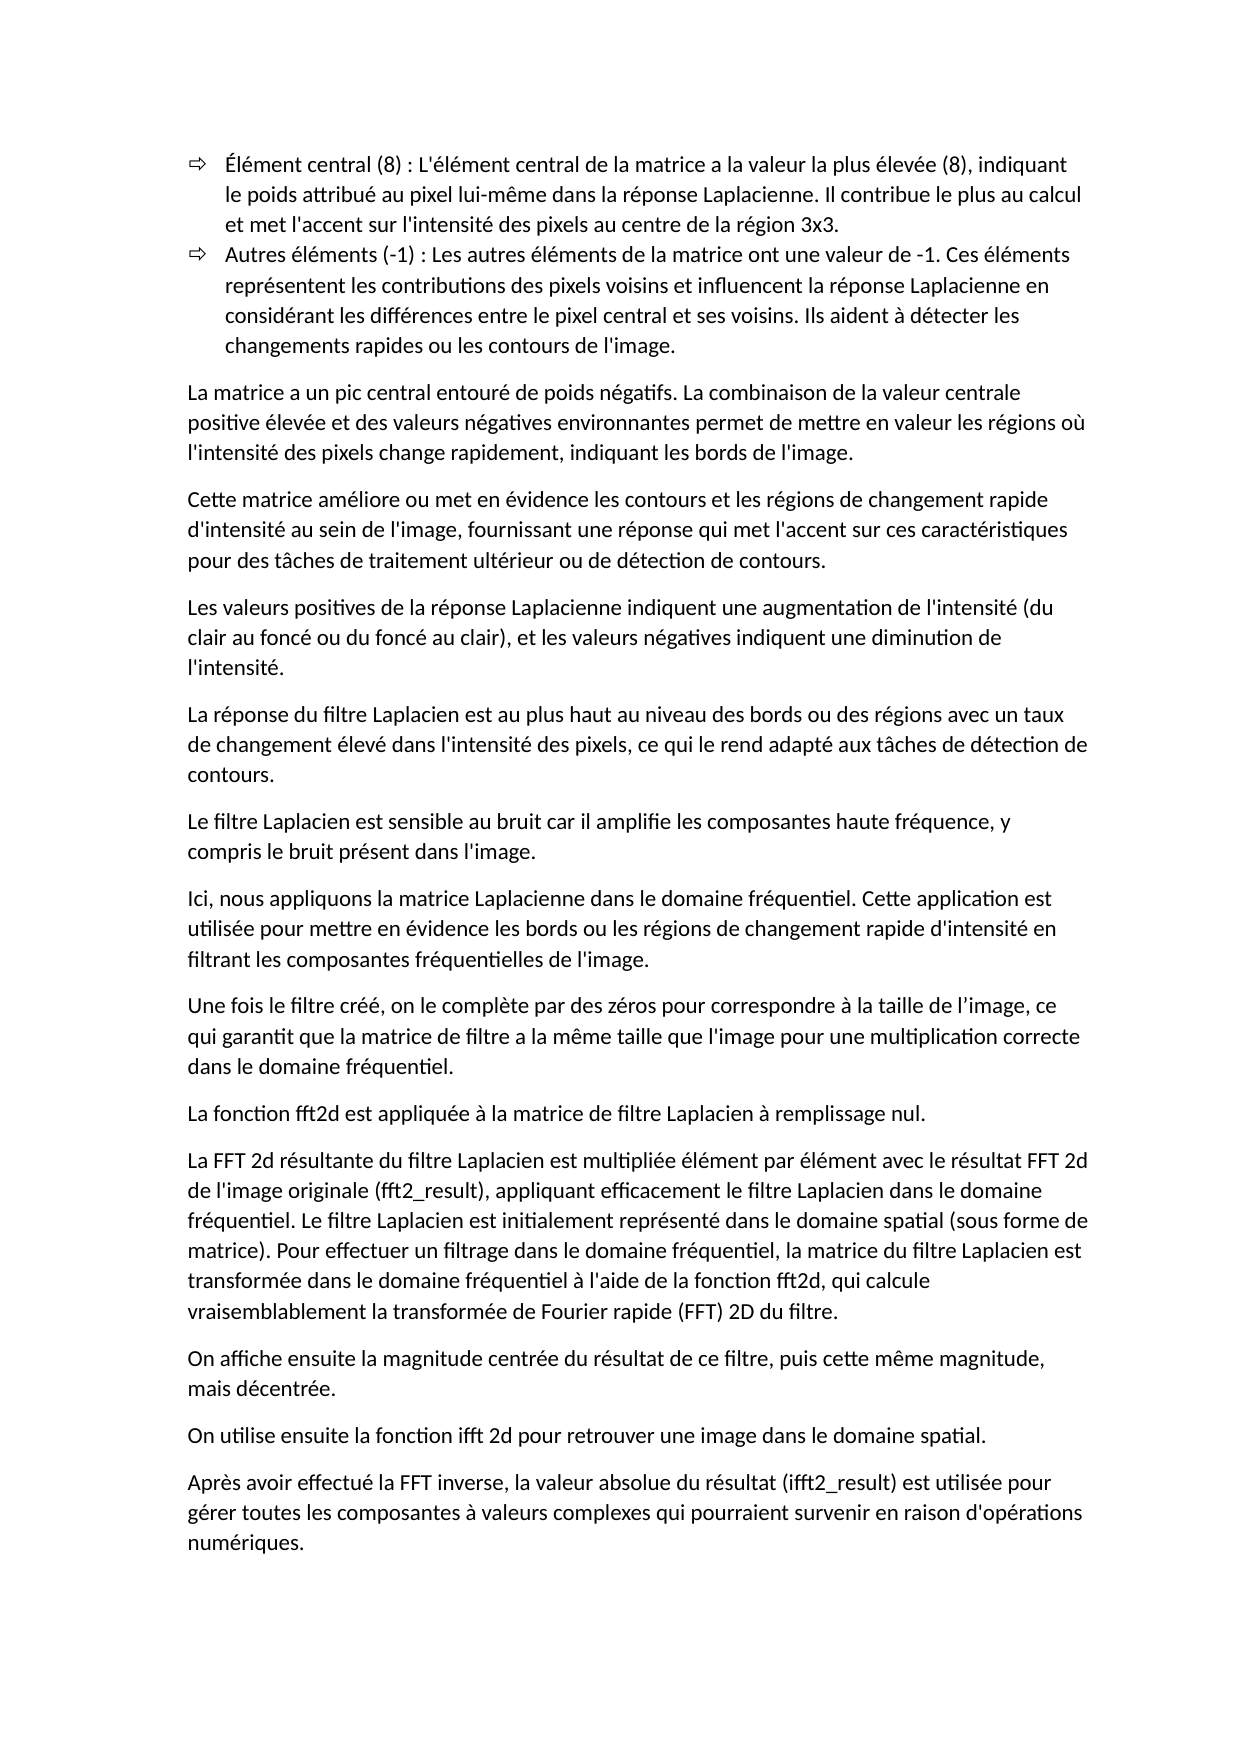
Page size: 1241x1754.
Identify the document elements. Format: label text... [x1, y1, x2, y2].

text On affiche ensuite la magnitude centrée du résultat de ce filtre, puis cette même magnitude, mais décentrée. [187, 1344, 1090, 1402]
text La FFT 2d résultante du filtre Laplacien est multipliée élément par élément avec le résultat FFT 2d de l'image originale (fft2_result), appliquant efficacement le filtre Laplacien dans le domaine fréquentiel. Le filtre Laplacien est initialement représenté dans le domaine spatial (sous forme de matrice). Pour effectuer un filtrage dans le domaine fréquentiel, la matrice du filtre Laplacien est transformée dans le domaine fréquentiel à l'aide de la fonction fft2d, qui calcule vraisemblablement la transformée de Fourier rapide (FFT) 2D du filtre. [187, 1146, 1090, 1325]
text On utilise ensuite la fonction ifft 2d pour retrouver une image dans le domaine spatial. [187, 1421, 1090, 1449]
text Ici, nous appliquons la matrice Laplacienne dans le domaine fréquentiel. Cette application est utilisée pour mettre en évidence les bords ou les régions de changement rapide d'intensité en filtrant les composantes fréquentielles de l'image. [187, 884, 1090, 973]
list Autres éléments (-1) : Les autres éléments de la matrice ont une valeur de -1. Ces éléments représentent les contributions des pixels voisins et influencent la réponse Laplacienne en considérant les différences entre le pixel central et ses voisins. Ils aident à détecter les changements rapides ou les contours de l'image. [187, 241, 1090, 359]
text Une fois le filtre créé, on le complète par des zéros pour correspondre à la taille de l’image, ce qui garantit que la matrice de filtre a la même taille que l'image pour une multiplication correcte dans le domaine fréquentiel. [187, 992, 1090, 1080]
text La réponse du filtre Laplacien est au plus haut au niveau des bords ou des régions avec un taux de changement élevé dans l'intensité des pixels, ce qui le rend adapté aux tâches de détection de contours. [187, 700, 1090, 788]
text Le filtre Laplacien est sensible au bruit car il amplifie les composantes haute fréquence, y compris le bruit présent dans l'image. [187, 807, 1090, 866]
text Cette matrice améliore ou met en évidence les contours et les régions de changement rapide d'intensité au sein de l'image, fournissant une réponse qui met l'accent sur ces caractéristiques pour des tâches de traitement ultérieur ou de détection de contours. [187, 485, 1090, 574]
text La matrice a un pic central entouré de poids négatifs. La combinaison de la valeur centrale positive élevée et des valeurs négatives environnantes permet de mettre en valeur les régions où l'intensité des pixels change rapidement, indiquant les bords de l'image. [187, 378, 1090, 467]
list Élément central (8) : L'élément central de la matrice a la valeur la plus élevée (8), indiquant le poids attribué au pixel lui-même dans la réponse Laplacienne. Il contribue le plus au calcul et met l'accent sur l'intensité des pixels au centre de la région 3x3. [187, 150, 1090, 238]
text Après avoir effectué la FFT inverse, la valeur absolue du résultat (ifft2_result) est utilisée pour gérer toutes les composantes à valeurs complexes qui pourraient survenir en raison d'opérations numériques. [187, 1468, 1090, 1556]
text La fonction fft2d est appliquée à la matrice de filtre Laplacien à remplissage nul. [187, 1099, 1090, 1127]
text Les valeurs positives de la réponse Laplacienne indiquent une augmentation de l'intensité (du clair au foncé ou du foncé au clair), et les valeurs négatives indiquent une diminution de l'intensité. [187, 593, 1090, 681]
